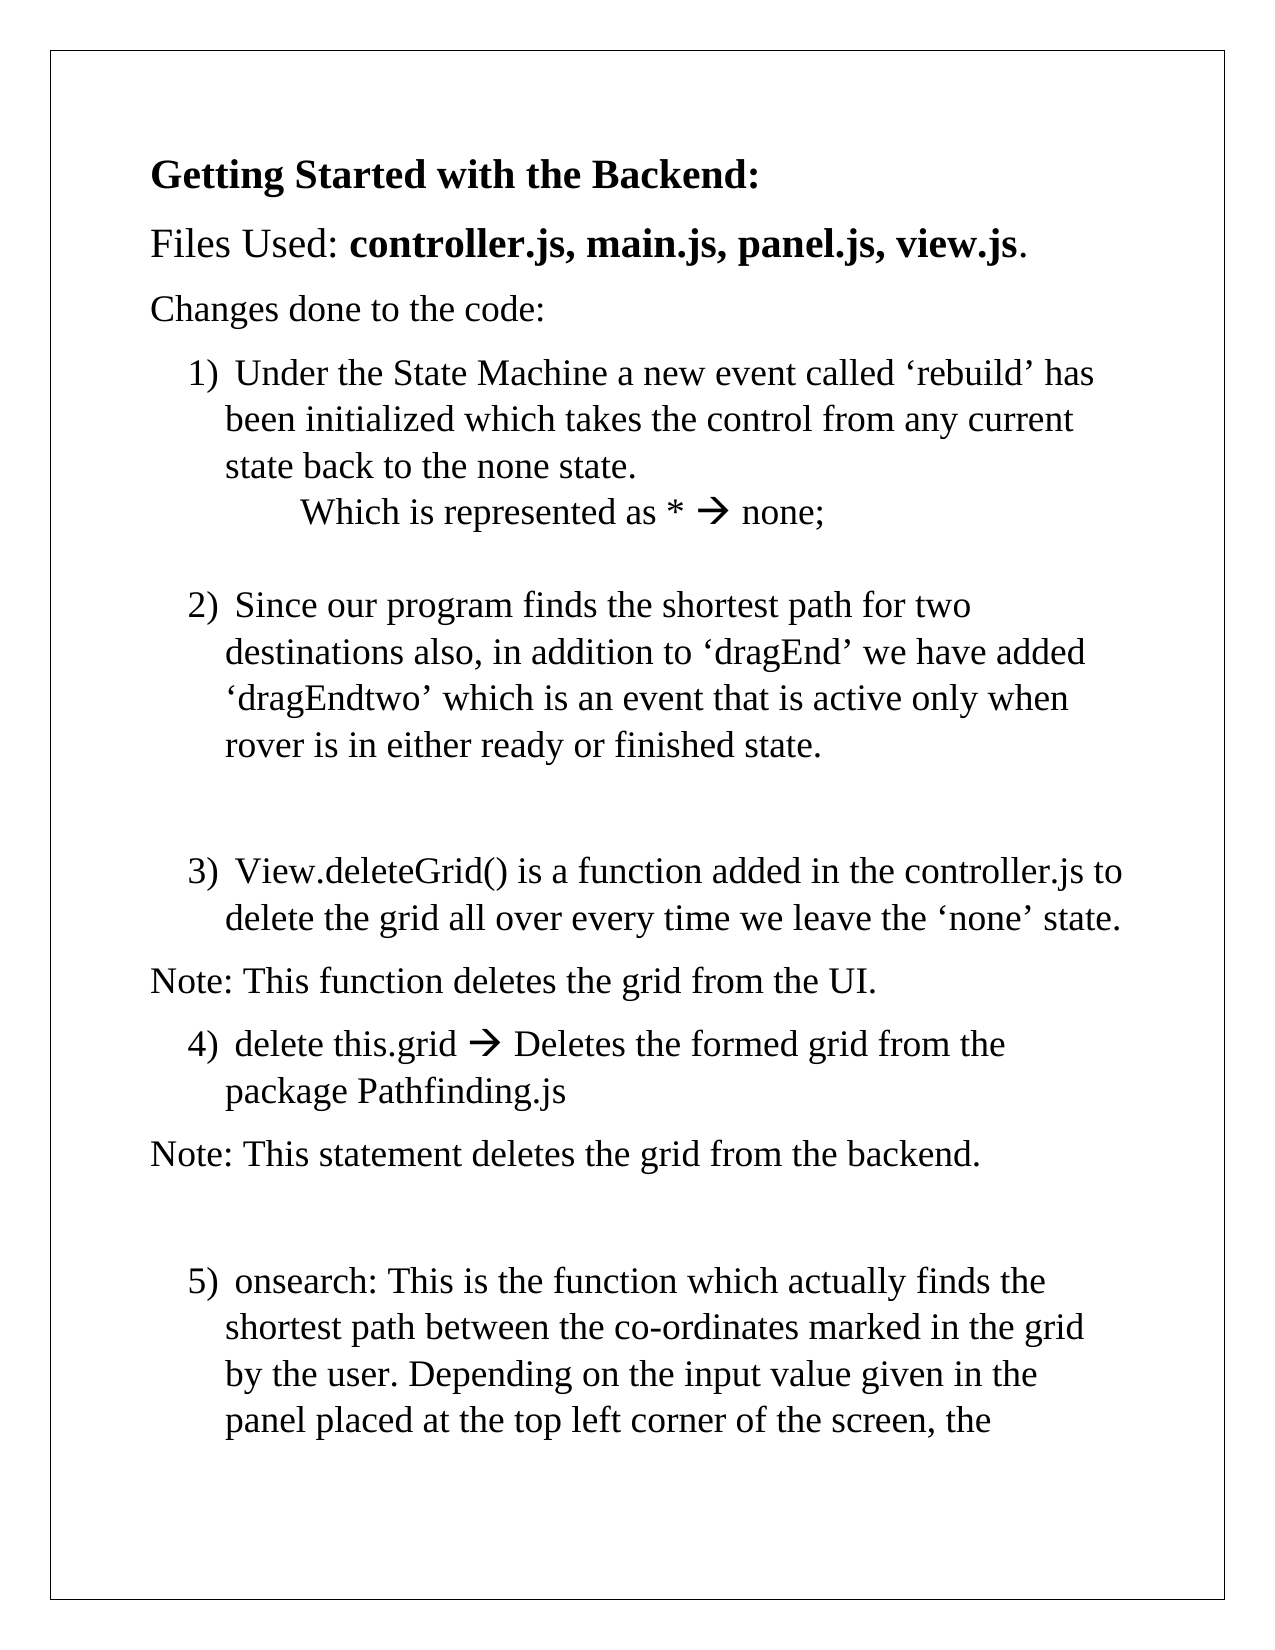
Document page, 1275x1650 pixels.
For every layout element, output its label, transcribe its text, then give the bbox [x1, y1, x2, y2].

text Note: This statement deletes the grid from the backend. [150, 1132, 1125, 1175]
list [187, 1258, 1125, 1441]
text Changes done to the code: [150, 287, 1125, 330]
text Note: This function deletes the grid from the UI. [150, 959, 1125, 1002]
text Files Used: controller.js, main.js, panel.js, view.js. [150, 218, 1125, 266]
list Under the State Machine a new event called ‘rebuild’ has been initialized which takes the control from any current state back to the none state. [187, 350, 1125, 486]
list Which is represented as * none; [300, 489, 1125, 533]
list Since our program finds the shortest path for two destinations also, in addition to ‘dragEnd’ we have added ‘dragEndtwo’ which is an event that is active only when rover is in either ready or finished state. [187, 583, 1125, 766]
text Getting Started with the Backend: [150, 150, 1125, 198]
list View.deleteGrid() is a function added in the controller.js to delete the grid all over every time we leave the ‘none’ state. [187, 849, 1125, 938]
list delete this.grid Deletes the formed grid from the package Pathfinding.js [187, 1022, 1125, 1112]
